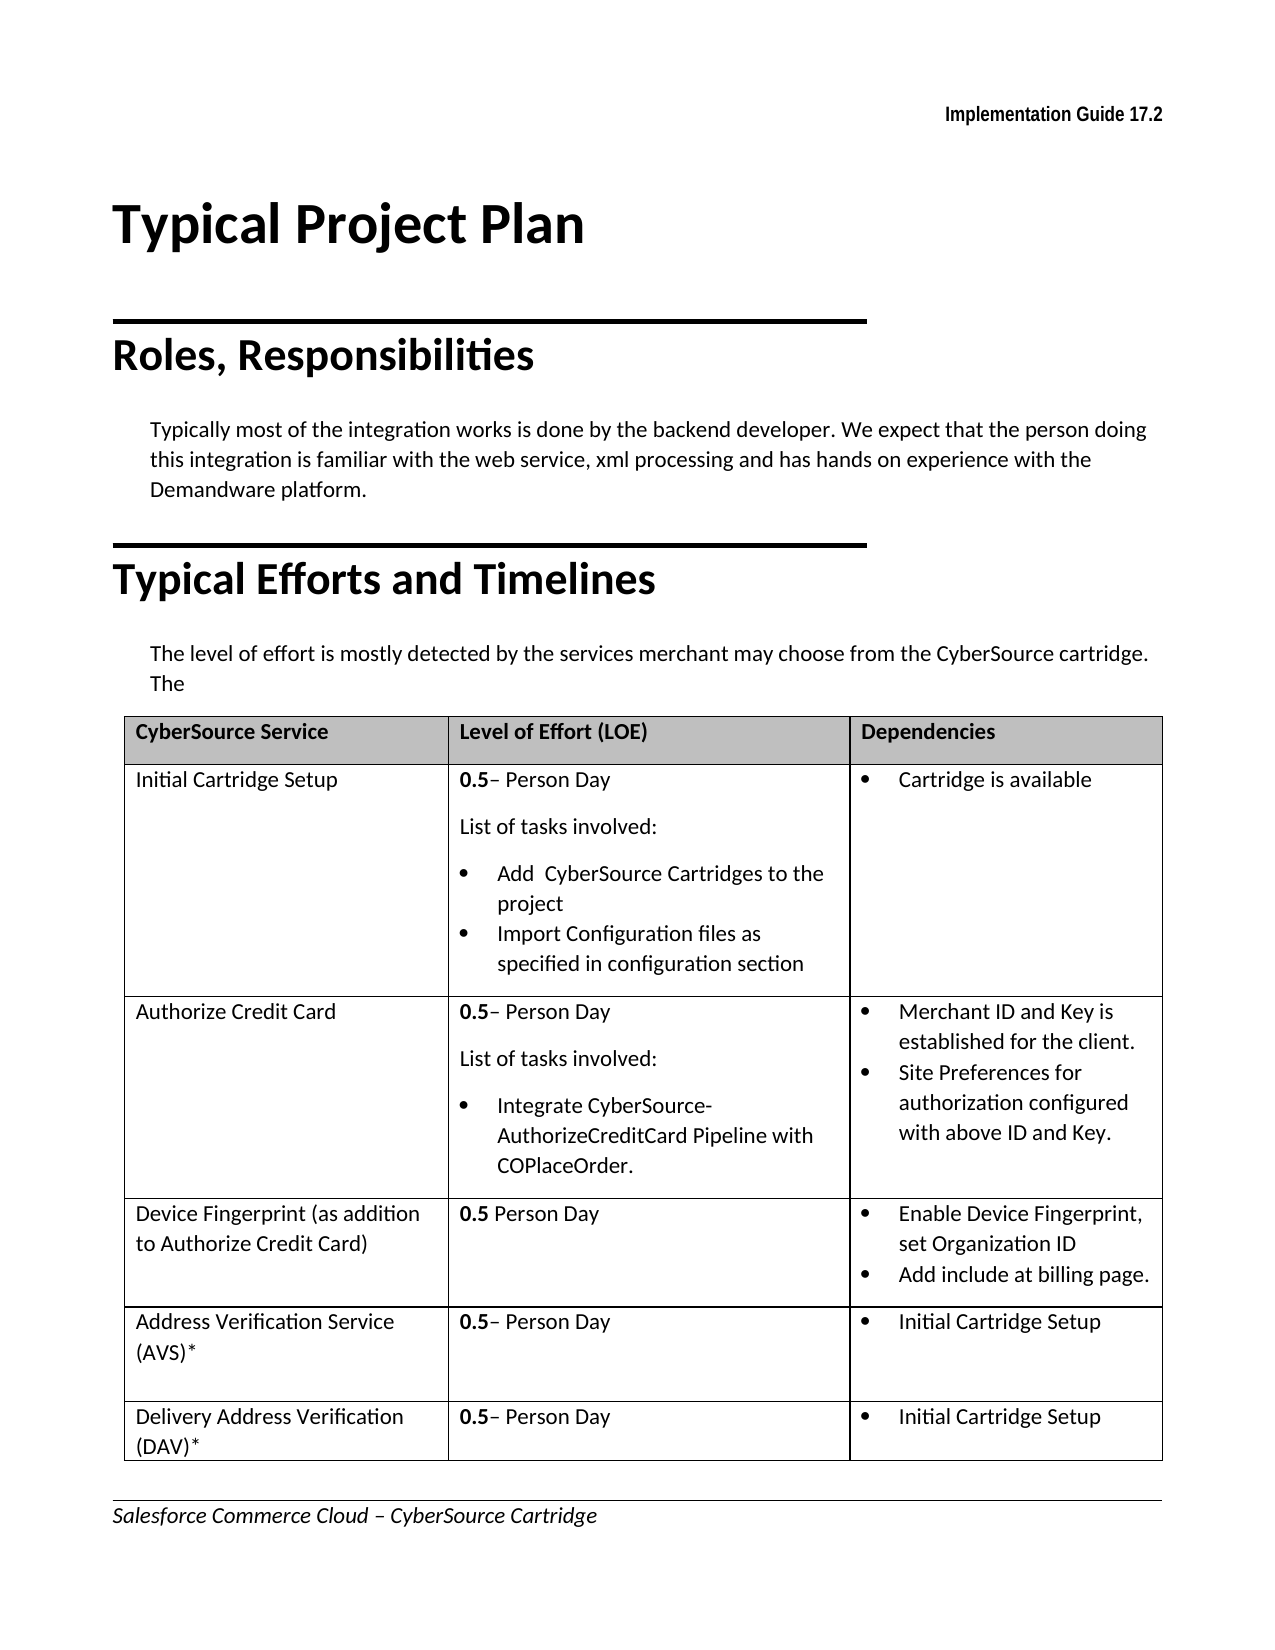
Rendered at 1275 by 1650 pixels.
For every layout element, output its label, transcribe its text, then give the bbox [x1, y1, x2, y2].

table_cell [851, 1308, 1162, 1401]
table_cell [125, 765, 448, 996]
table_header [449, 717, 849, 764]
subtitle Typical Efforts and Timelines [112, 544, 867, 606]
subtitle Typical Project Plan [112, 187, 1162, 258]
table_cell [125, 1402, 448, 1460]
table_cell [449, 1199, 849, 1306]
text The level of effort is mostly detected by the services merchant may choose from the CyberSource cartridge. The [150, 639, 1162, 697]
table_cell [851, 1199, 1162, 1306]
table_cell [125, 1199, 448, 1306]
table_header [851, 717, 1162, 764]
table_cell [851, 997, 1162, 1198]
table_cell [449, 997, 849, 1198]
subtitle Roles, Responsibilities [112, 320, 867, 382]
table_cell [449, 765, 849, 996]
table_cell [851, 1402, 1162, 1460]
text Typically most of the integration works is done by the backend developer. We expect that the person doing this integration is familiar with the web service, xml processing and has hands on experience with the Demandware platform. [150, 415, 1162, 503]
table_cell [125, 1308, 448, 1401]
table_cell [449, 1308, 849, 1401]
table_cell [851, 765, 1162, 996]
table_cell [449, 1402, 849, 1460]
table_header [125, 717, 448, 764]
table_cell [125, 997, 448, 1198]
